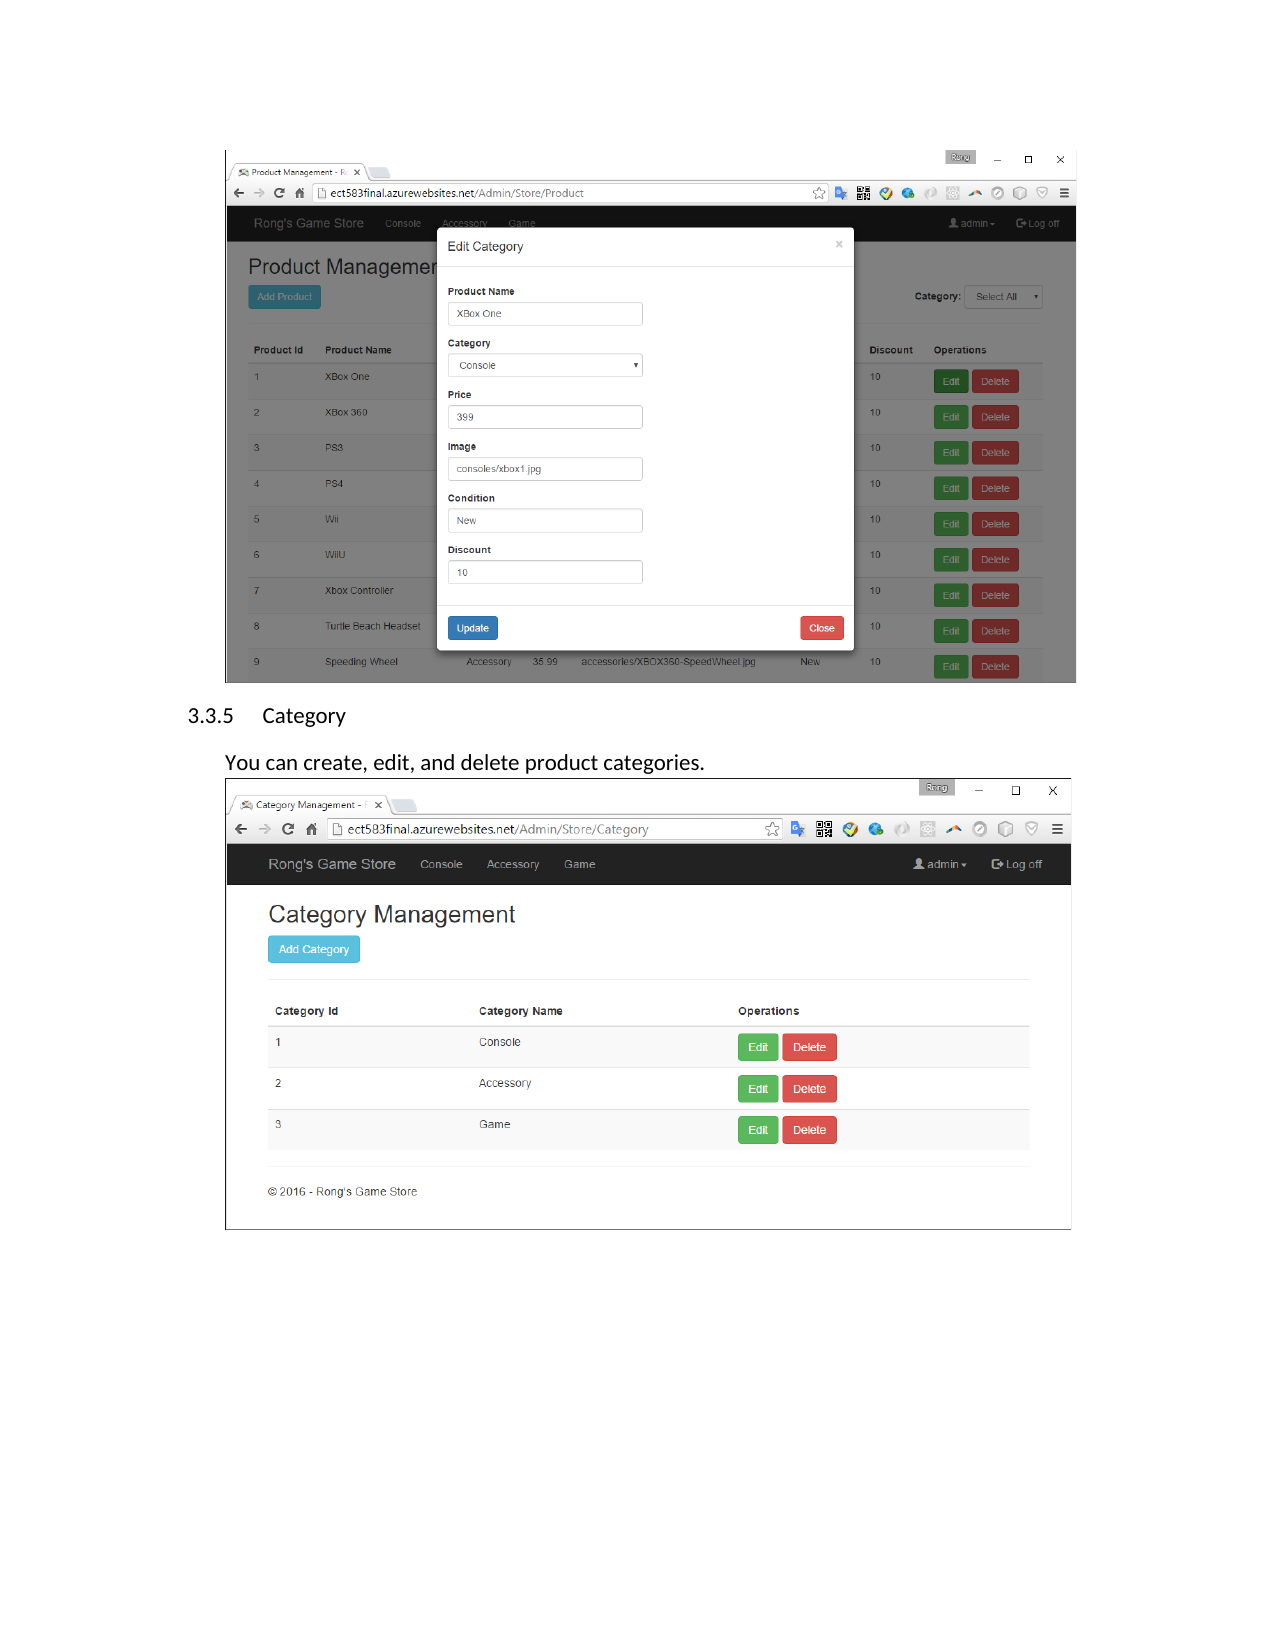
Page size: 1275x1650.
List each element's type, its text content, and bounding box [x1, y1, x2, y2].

text You can create, edit, and delete product categories. [187, 748, 1087, 776]
picture [225, 150, 1077, 683]
picture [225, 778, 1072, 1230]
list Category [187, 701, 1087, 729]
